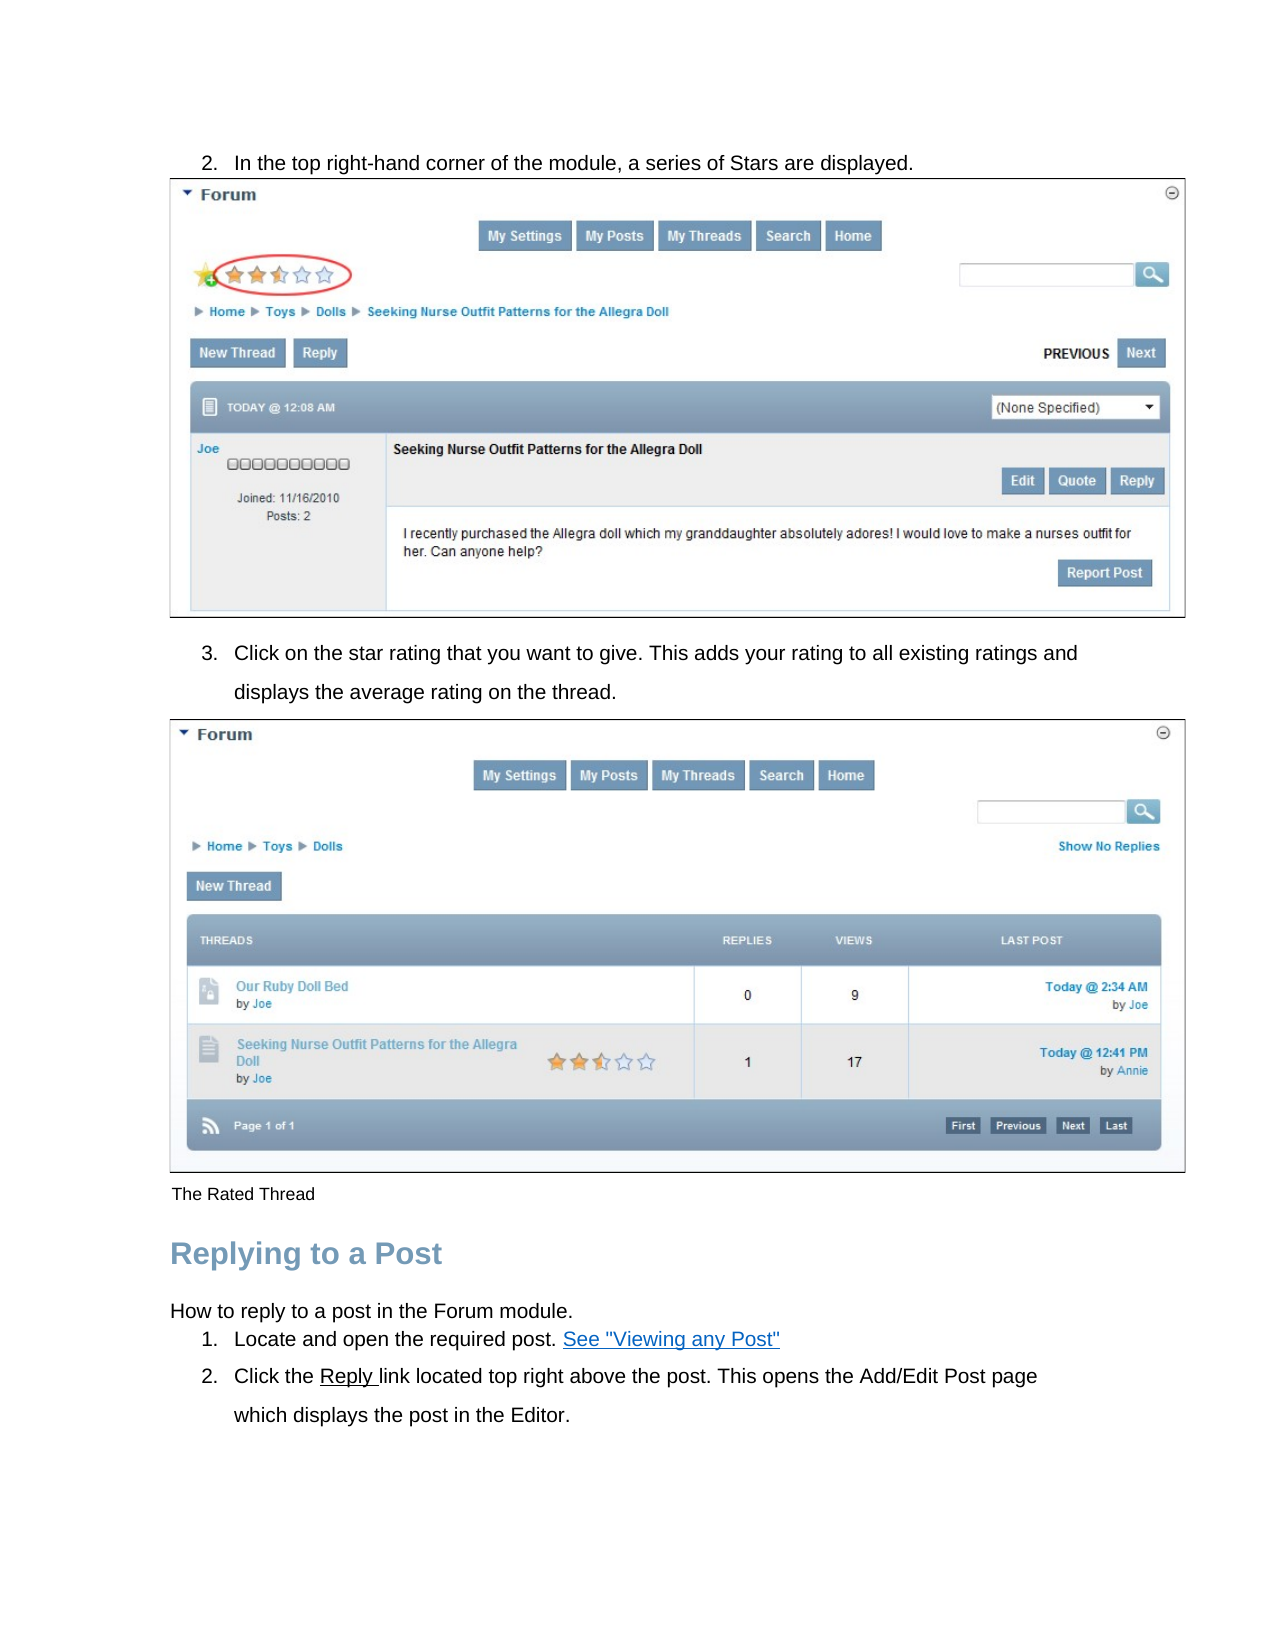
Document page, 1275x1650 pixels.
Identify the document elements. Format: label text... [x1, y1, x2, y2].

list Click on the star rating that you want to give. This adds your rating to all existing ratings and displays the average rating on the thread. [201, 641, 1097, 704]
list Click the Reply link located top right above the post. This opens the Add/Edit Post page which displays the post in the Editor. [201, 1364, 1097, 1427]
list In the top right-hand corner of the module, a series of Stars are displayed. [201, 151, 1097, 175]
text How to reply to a post in the Forum module. [170, 1299, 1097, 1323]
picture [169, 719, 1186, 1173]
text The Rated Thread [171, 1184, 1098, 1204]
picture [169, 178, 1186, 618]
subtitle Replying to a Post [170, 1235, 1098, 1271]
list Locate and open the required post. See "Viewing any Post" [201, 1327, 1097, 1351]
